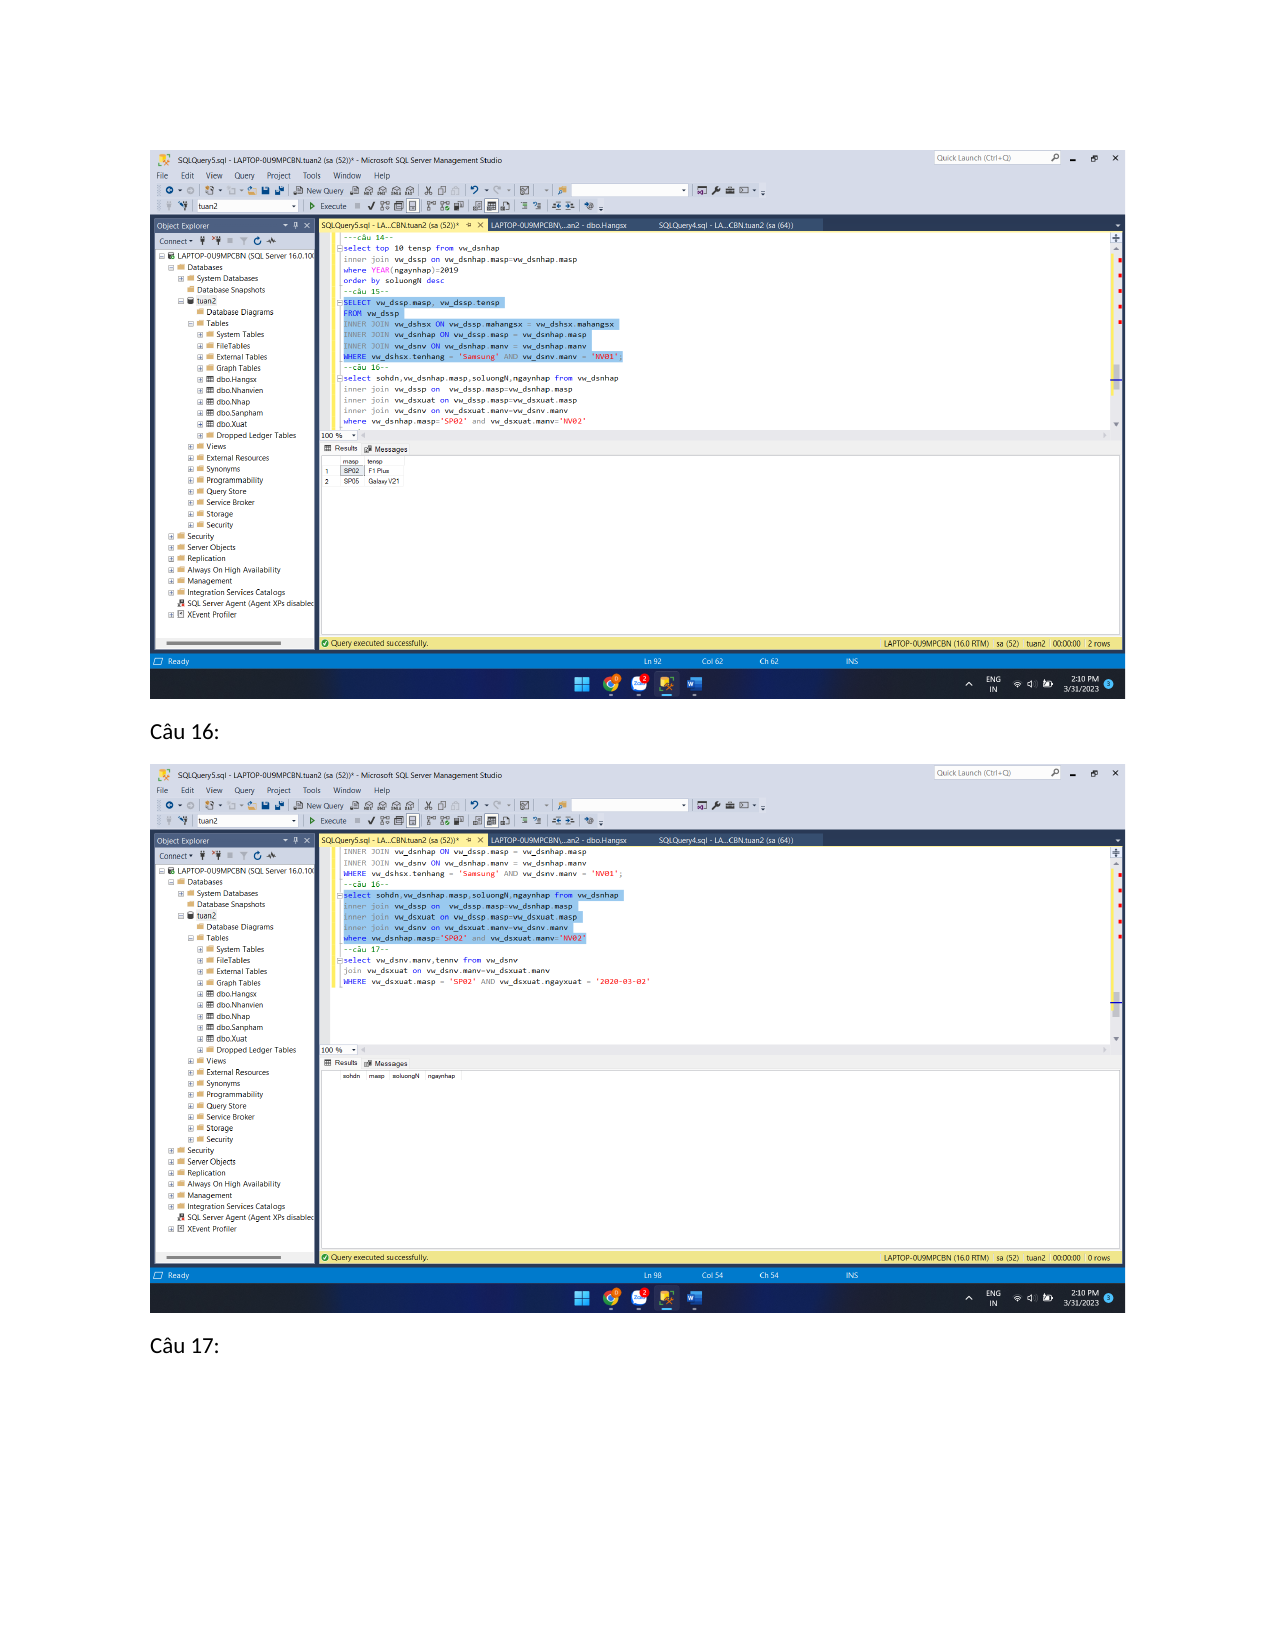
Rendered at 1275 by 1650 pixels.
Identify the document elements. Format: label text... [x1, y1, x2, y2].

picture [150, 764, 1125, 1313]
picture [150, 150, 1125, 699]
text Câu 16: [150, 717, 1125, 745]
text Câu 17: [150, 1331, 1125, 1359]
